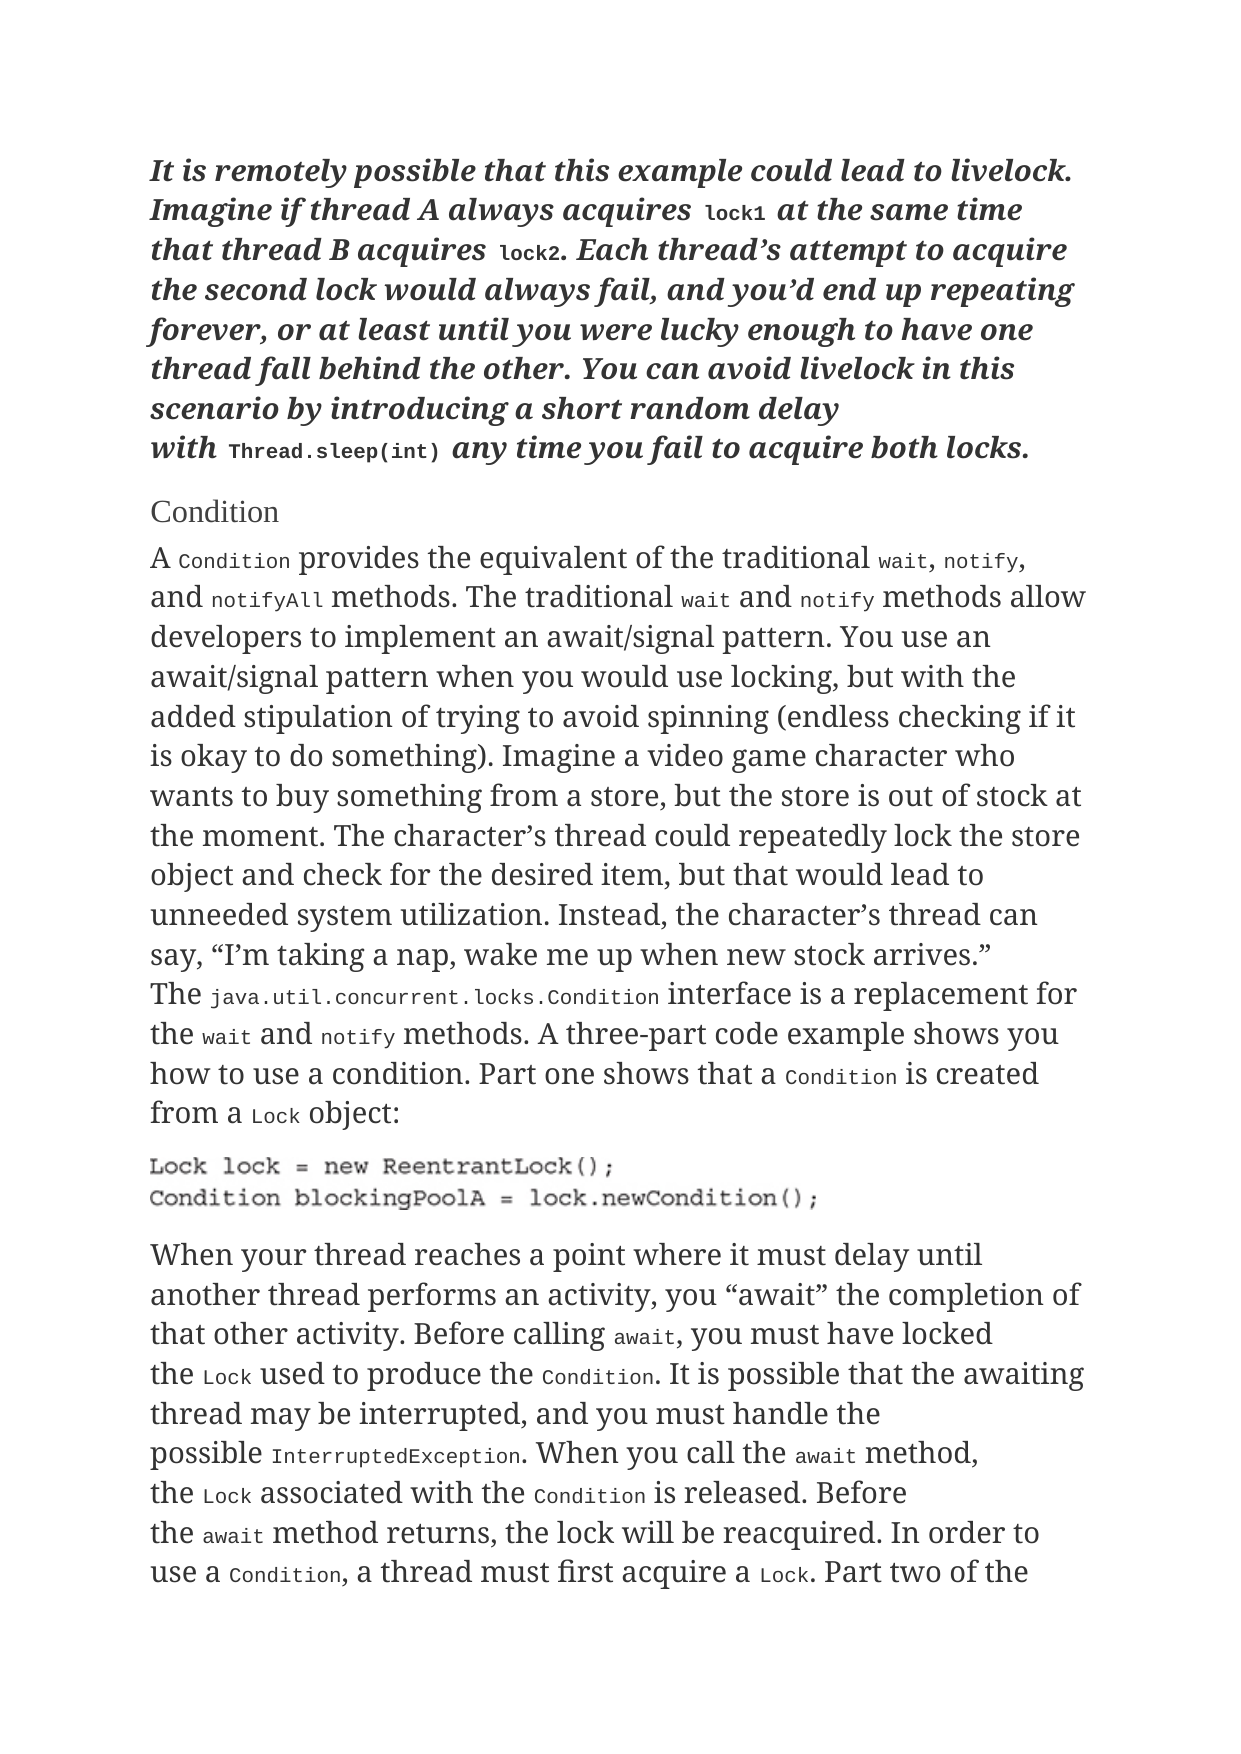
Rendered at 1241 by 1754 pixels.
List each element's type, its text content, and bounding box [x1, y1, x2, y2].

text It is remotely possible that this example could lead to livelock. Imagine if thread A always acquires lock1 at the same time that thread B acquires lock2. Each thread’s attempt to acquire the second lock would always fail, and you’d end up repeating forever, or at least until you were lucky enough to have one thread fall behind the other. You can avoid livelock in this scenario by introducing a short random delay with Thread.sleep(int) any time you fail to acquire both locks. [150, 150, 1090, 467]
picture [150, 1157, 816, 1210]
text The java.util.concurrent.locks.Condition interface is a replacement for the wait and notify methods. A three-part code example shows you how to use a condition. Part one shows that a Condition is created from a Lock object: [150, 974, 1090, 1132]
text Condition [150, 492, 1090, 529]
text A Condition provides the equivalent of the traditional wait, notify, and notifyAll methods. The traditional wait and notify methods allow developers to implement an await/signal pattern. You use an await/signal pattern when you would use locking, but with the added stipulation of trying to avoid spinning (endless checking if it is okay to do something). Imagine a video game character who wants to buy something from a store, but the store is out of stock at the moment. The character’s thread could repeatedly lock the store object and check for the desired item, but that would lead to unneeded system utilization. Instead, the character’s thread can say, “I’m taking a nap, wake me up when new stock arrives.” [150, 537, 1090, 974]
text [150, 1234, 1090, 1591]
